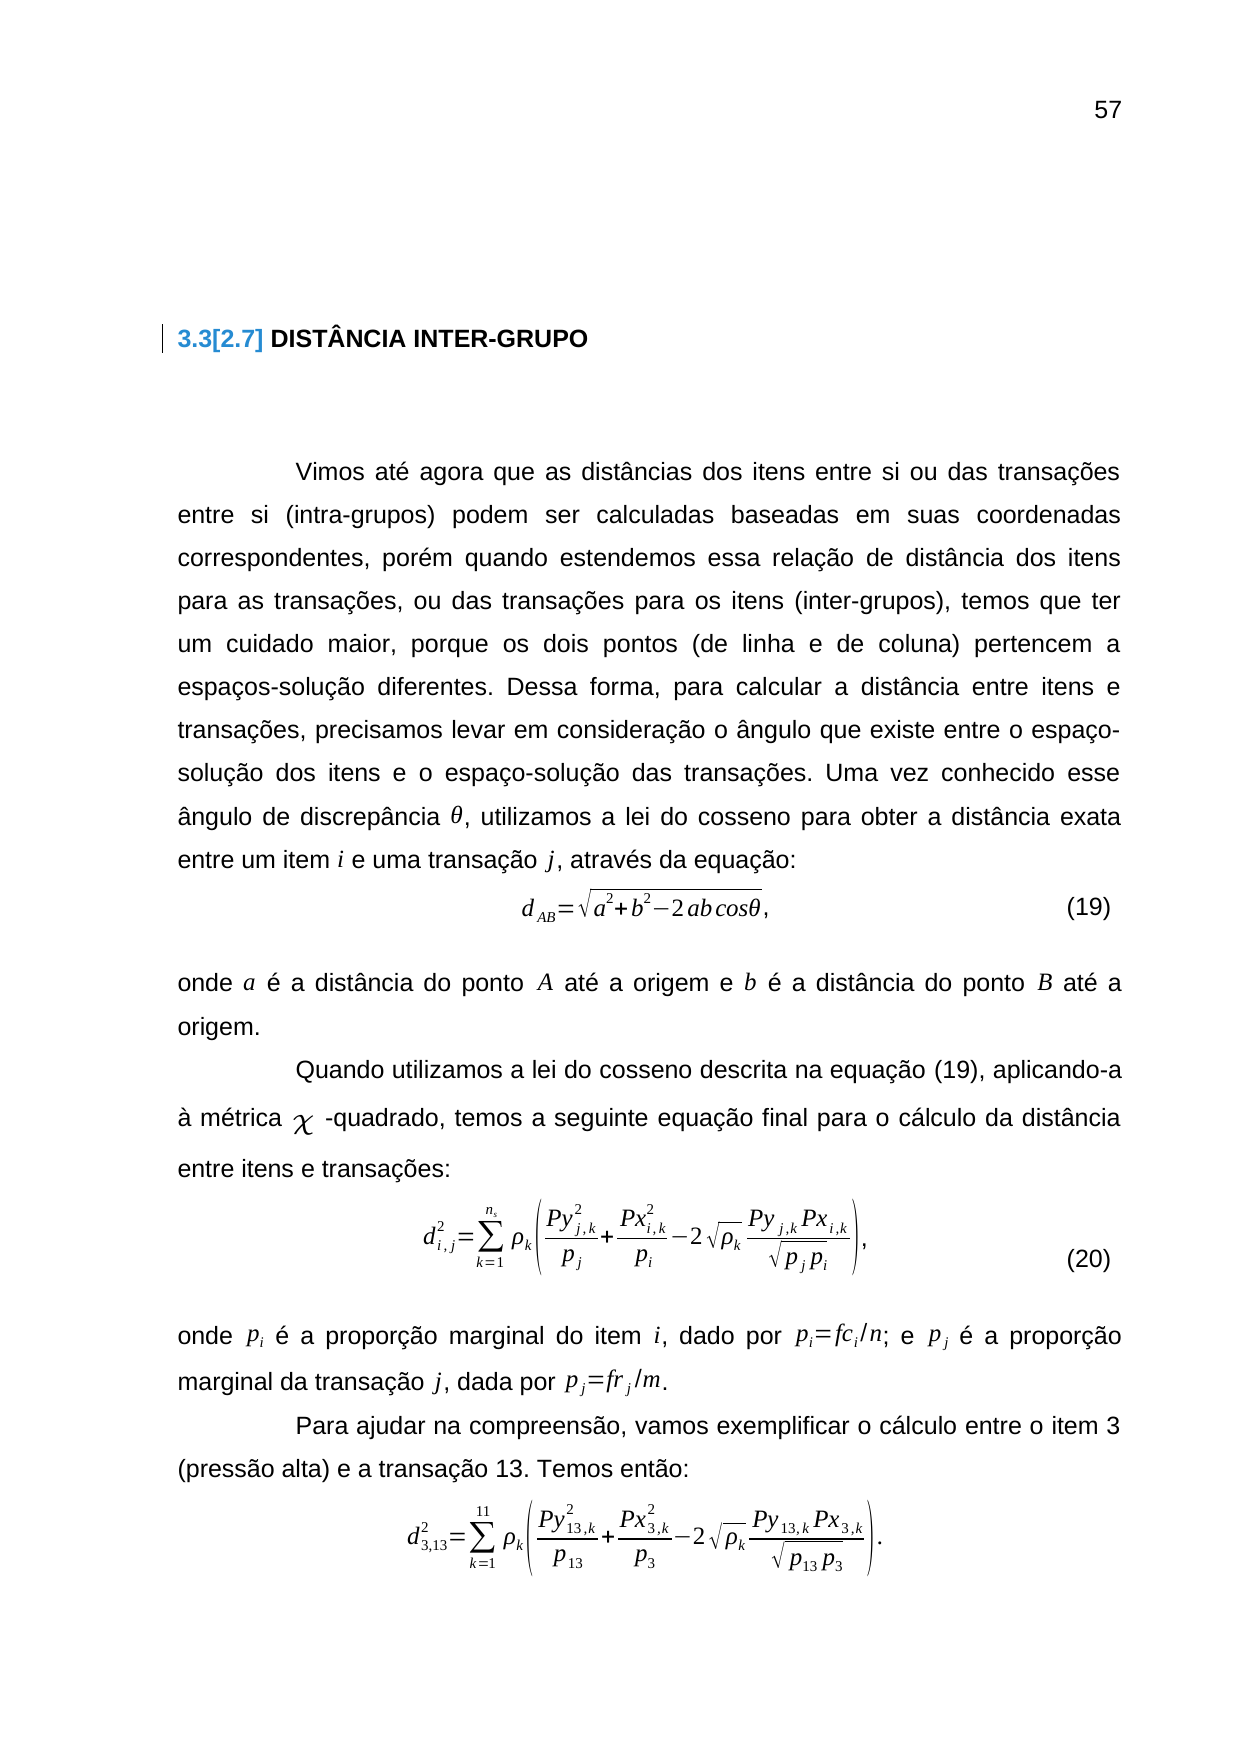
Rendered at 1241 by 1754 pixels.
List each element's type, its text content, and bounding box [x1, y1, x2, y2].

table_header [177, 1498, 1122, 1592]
text onde é a proporção marginal do item , dado por ; e é a proporção marginal da transação , dada por . [177, 1320, 1122, 1397]
text Vimos até agora que as distâncias dos itens entre si ou das transações entre si (intra-grupos) podem ser calculadas baseadas em suas coordenadas correspondentes, porém quando estendemos essa relação de distância dos itens para as transações, ou das transações para os itens (inter-grupos), temos que ter um cuidado maior, porque os dois pontos (de linha e de coluna) pertencem a espaços-solução diferentes. Dessa forma, para calcular a distância entre itens e transações, precisamos levar em consideração o ângulo que existe entre o espaço-solução dos itens e o espaço-solução das transações. Uma vez conhecido esse ângulo de discrepância , utilizamos a lei do cosseno para obter a distância exata entre um item e uma transação , através da equação: [177, 457, 1122, 873]
subtitle Distância Inter-Grupo [177, 324, 1122, 353]
text onde é a distância do ponto até a origem e é a distância do ponto até a origem. [177, 968, 1122, 1040]
text Para ajudar na compreensão, vamos exemplificar o cálculo entre o item 3 (pressão alta) e a transação 13. Temos então: [177, 1411, 1122, 1483]
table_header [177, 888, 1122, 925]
text Quando utilizamos a lei do cosseno descrita na equação (19), aplicando-a à métrica 𝒳 -quadrado, temos a seguinte equação final para o cálculo da distância entre itens e transações: [177, 1054, 1122, 1183]
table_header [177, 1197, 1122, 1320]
